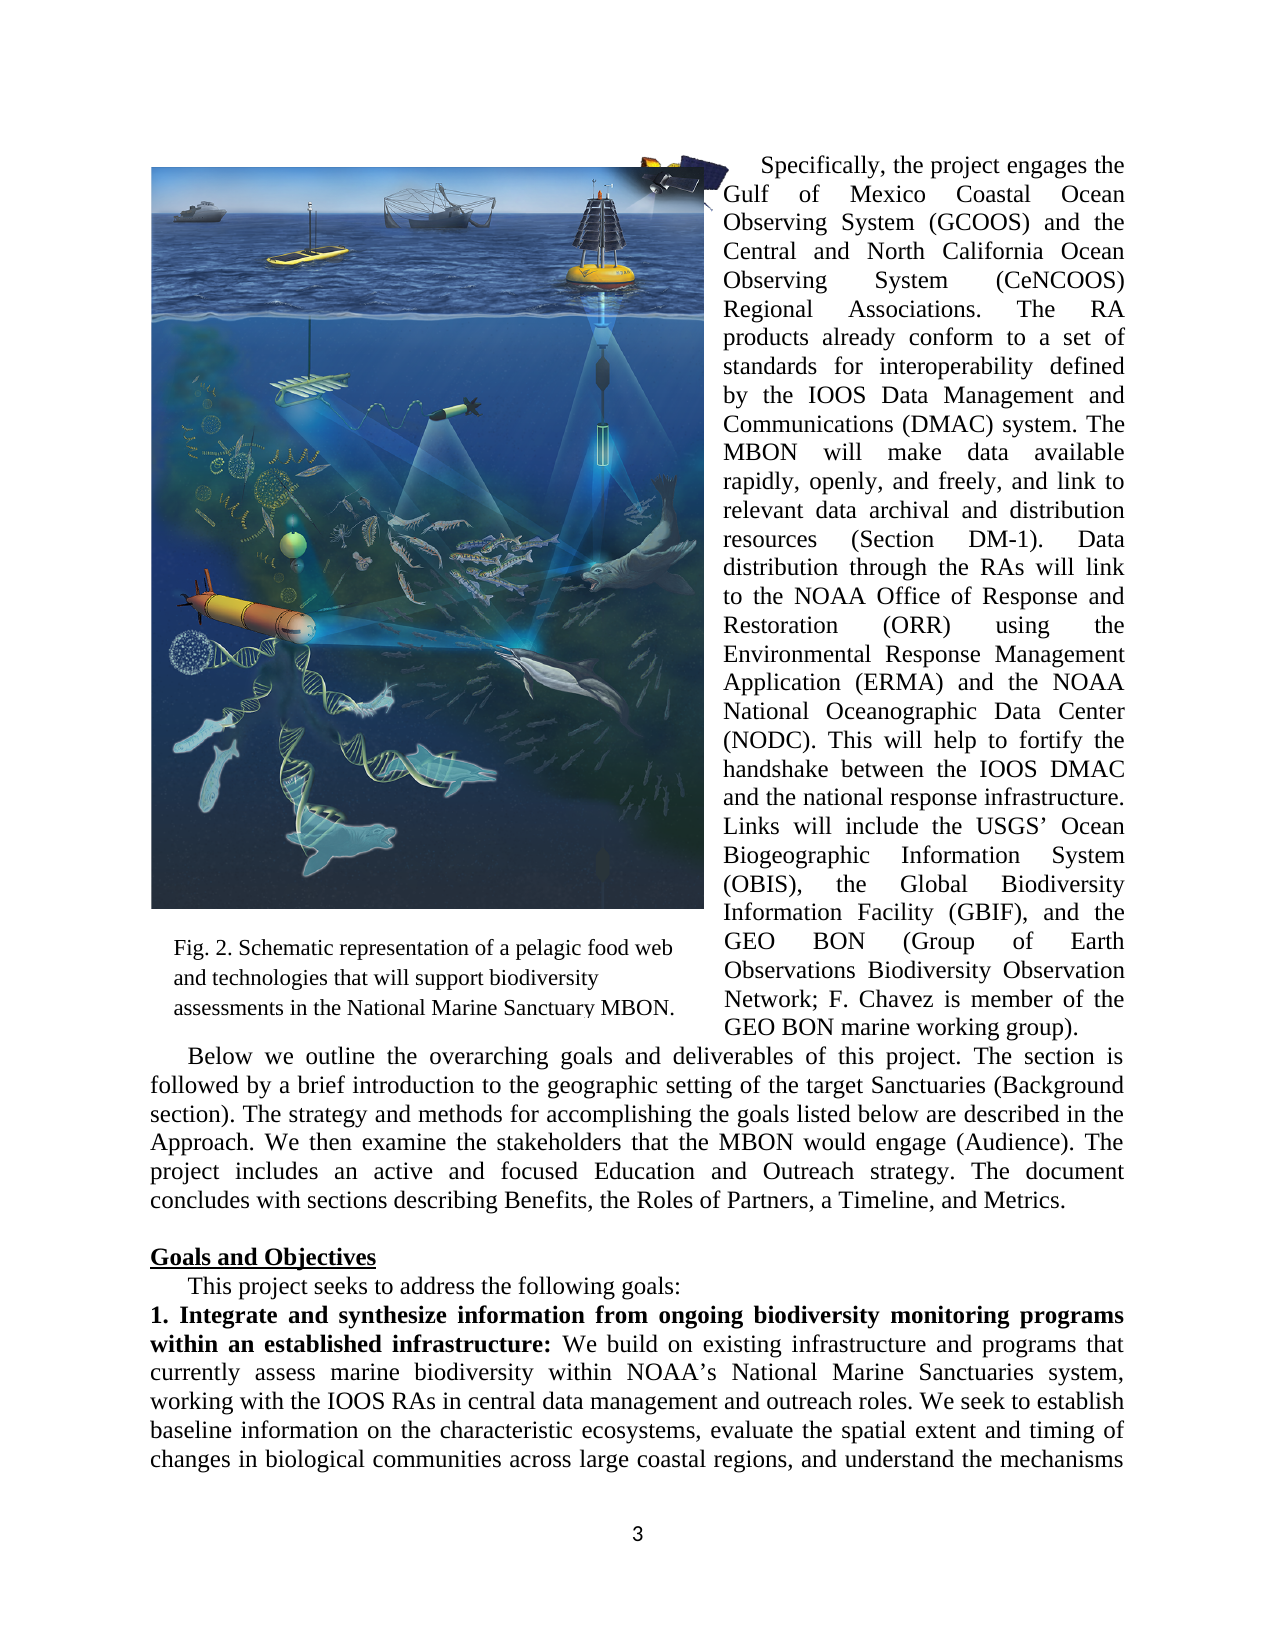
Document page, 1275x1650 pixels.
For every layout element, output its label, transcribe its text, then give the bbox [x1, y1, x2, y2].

picture [151, 153, 730, 908]
text This project seeks to address the following goals: [150, 1271, 1125, 1300]
text Goals and Objectives [150, 1242, 1125, 1271]
text Below we outline the overarching goals and deliverables of this project. The section is followed by a brief introduction to the geographic setting of the target Sanctuaries (Background section). The strategy and methods for accomplishing the goals listed below are described in the Approach. We then examine the stakeholders that the MBON would engage (Audience). The project includes an active and focused Education and Outreach strategy. The document concludes with sections describing Benefits, the Roles of Partners, a Timeline, and Metrics. [150, 1041, 1125, 1214]
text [150, 1300, 1125, 1472]
